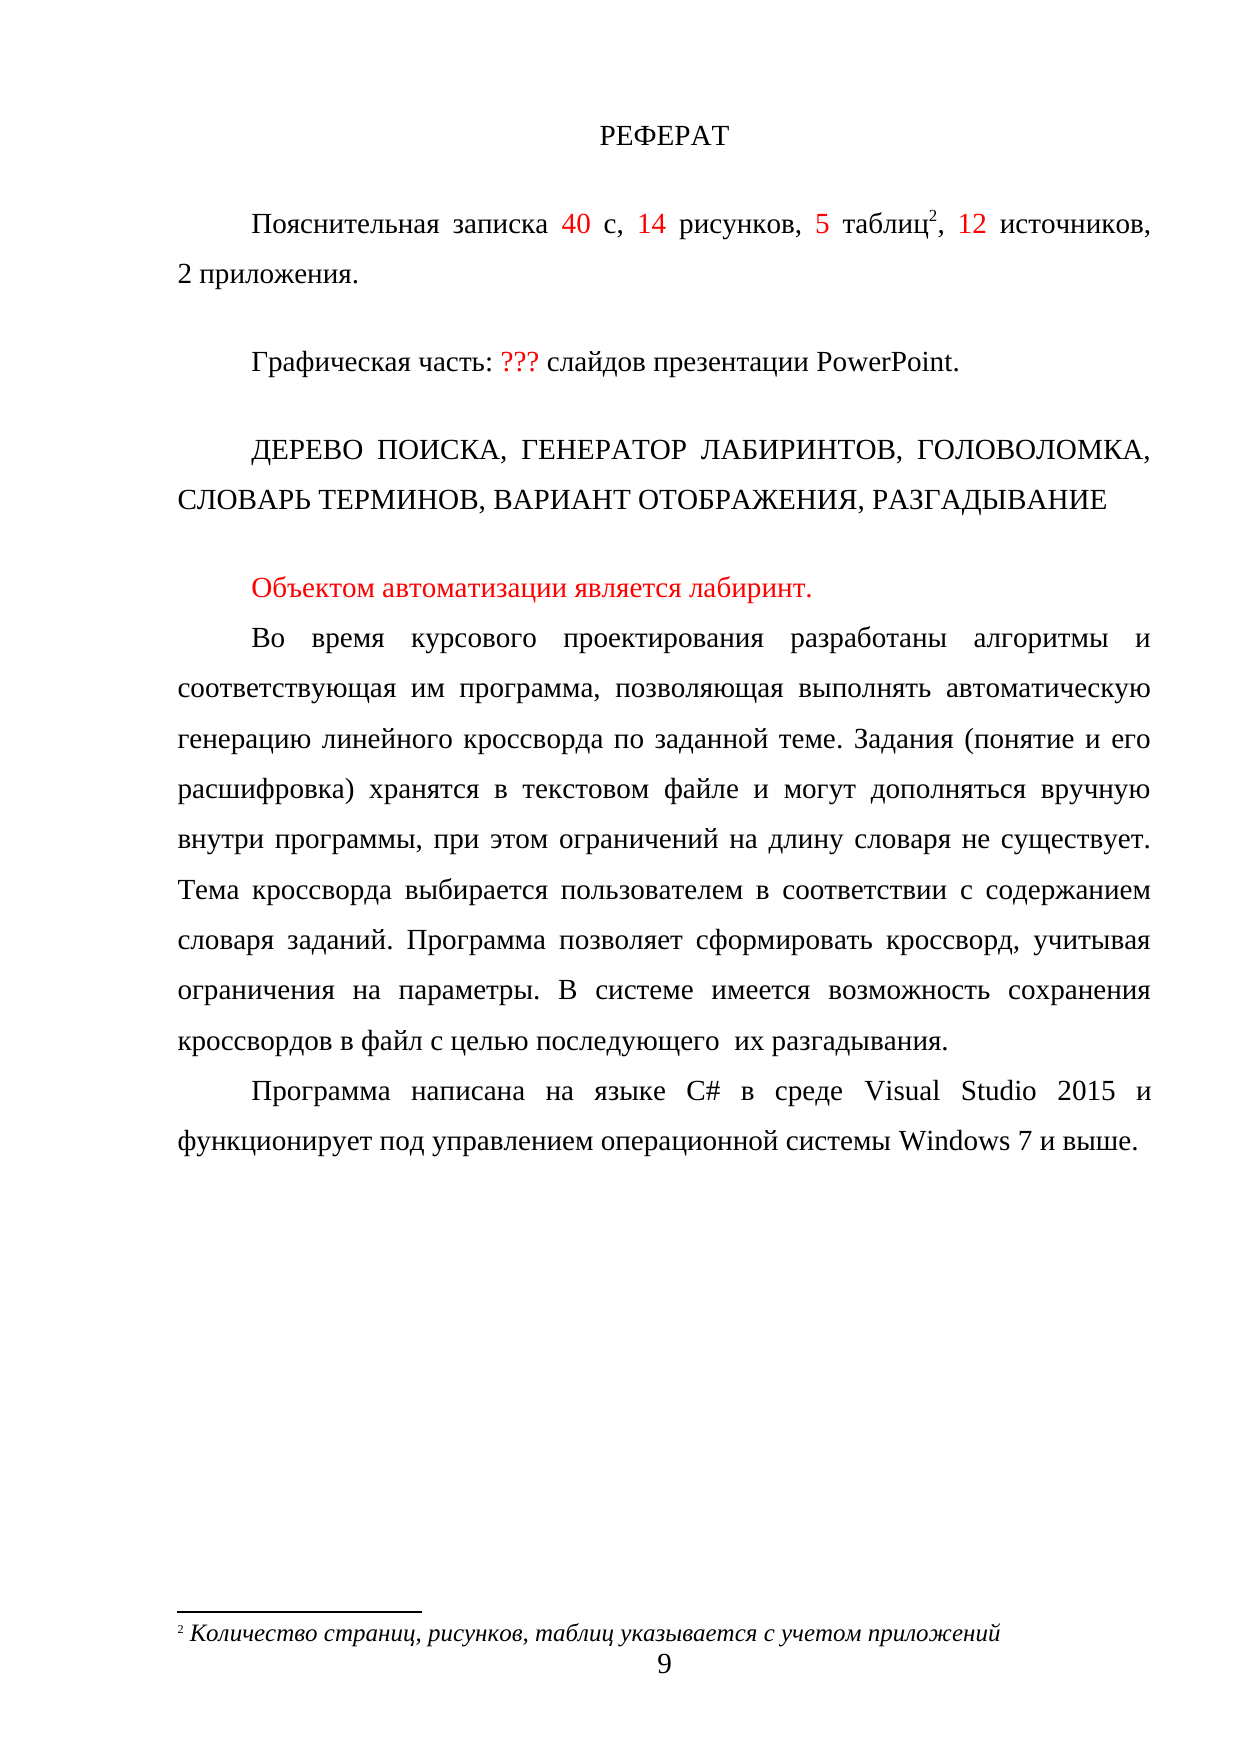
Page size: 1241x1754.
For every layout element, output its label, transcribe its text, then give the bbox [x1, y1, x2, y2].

text РЕФЕРАТ [177, 118, 1152, 152]
text ДЕРЕВО ПОИСКА, ГЕНЕРАТОР ЛАБИРИНТОВ, ГОЛОВОЛОМКА, СЛОВАРЬ ТЕРМИНОВ, ВАРИАНТ ОТОБРАЖЕНИЯ, РАЗГАДЫВАНИЕ [177, 432, 1152, 516]
text Объектом автоматизации является лабиринт. [177, 570, 1152, 603]
text Пояснительная записка 40 с, 14 рисунков, 5 таблиц, 12 источников, 2 приложения. [177, 206, 1152, 290]
text Программа написана на языке С# в среде Visual Studio 2015 и функционирует под управлением операционной системы Windows 7 и выше. [177, 1073, 1152, 1157]
text Во время курсового проектирования разработаны алгоритмы и соответствующая им программа, позволяющая выполнять автоматическую генерацию линейного кроссворда по заданной теме. Задания (понятие и его расшифровка) хранятся в текстовом файле и могут дополняться вручную внутри программы, при этом ограничений на длину словаря не существует. Тема кроссворда выбирается пользователем в соответствии с содержанием словаря заданий. Программа позволяет сформировать кроссворд, учитывая ограничения на параметры. В системе имеется возможность сохранения кроссвордов в файл с целью последующего их разгадывания. [177, 620, 1152, 1056]
text Графическая часть: ??? слайдов презентации PowerPoint. [177, 344, 1152, 378]
